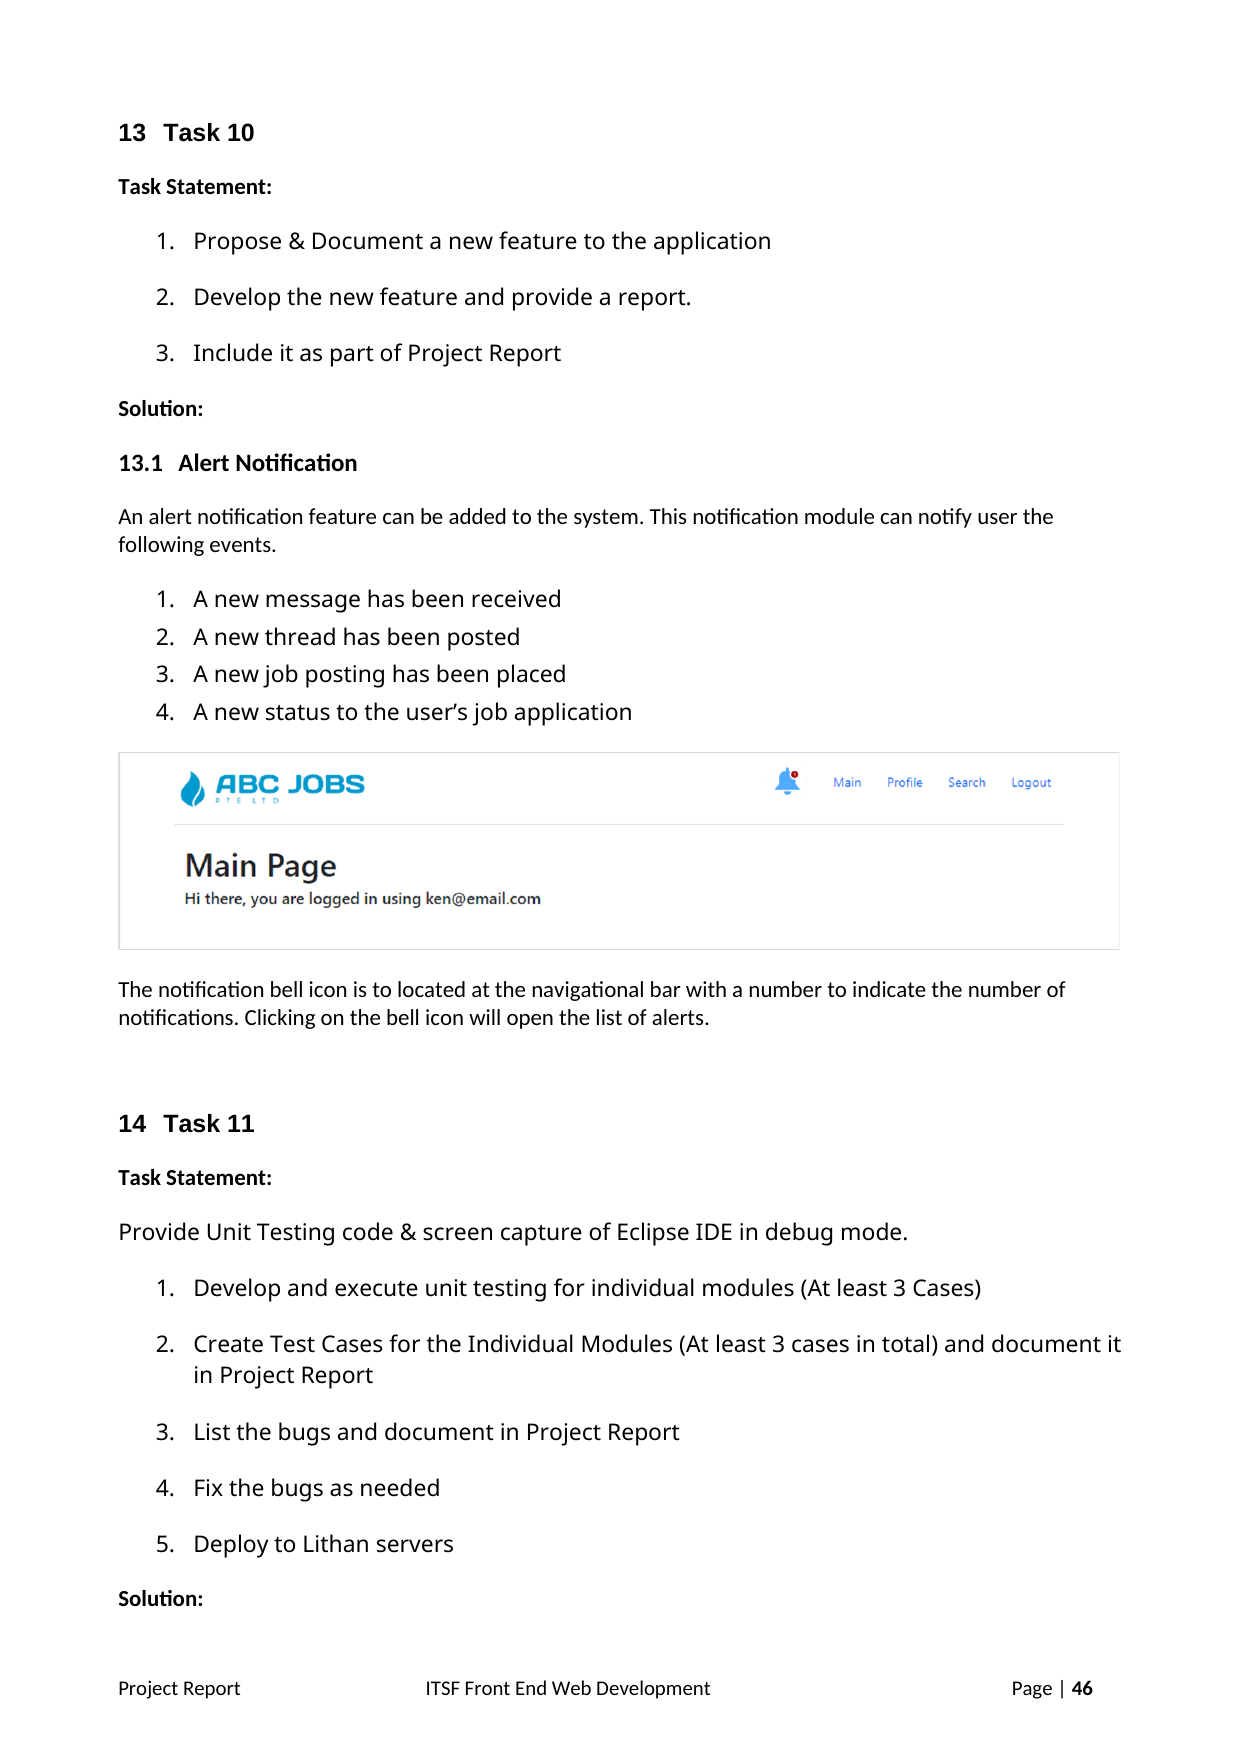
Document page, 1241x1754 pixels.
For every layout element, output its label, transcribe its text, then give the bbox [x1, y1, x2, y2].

text Task Statement: [118, 172, 1122, 200]
list Deploy to Lithan servers [156, 1528, 1122, 1559]
subtitle Alert Notification [118, 447, 1122, 477]
subtitle Task 11 [118, 1109, 1122, 1138]
picture [118, 752, 1120, 950]
text Solution: [118, 1584, 1122, 1612]
list Provide Unit Testing code & screen capture of Eclipse IDE in debug mode. [118, 1216, 1122, 1247]
text Task Statement: [118, 1163, 1122, 1191]
list A new thread has been posted [156, 621, 1122, 652]
list Propose & Document a new feature to the application [156, 225, 1122, 256]
subtitle Task 10 [118, 118, 1122, 147]
list Develop the new feature and provide a report. [156, 281, 1122, 312]
list A new status to the user’s job application [156, 696, 1122, 727]
text Solution: [118, 394, 1122, 422]
list Include it as part of Project Report [156, 337, 1122, 369]
list Create Test Cases for the Individual Modules (At least 3 cases in total) and document it in Project Report [156, 1328, 1122, 1391]
list A new job posting has been placed [156, 658, 1122, 689]
text An alert notification feature can be added to the system. This notification module can notify user the following events. [118, 502, 1122, 558]
list Fix the bugs as needed [156, 1472, 1122, 1503]
list Develop and execute unit testing for individual modules (At least 3 Cases) [156, 1272, 1122, 1303]
text The notification bell icon is to located at the navigational bar with a number to indicate the number of notifications. Clicking on the bell icon will open the list of alerts. [118, 975, 1122, 1031]
list A new message has been received [156, 583, 1122, 614]
list List the bugs and document in Project Report [156, 1416, 1122, 1447]
